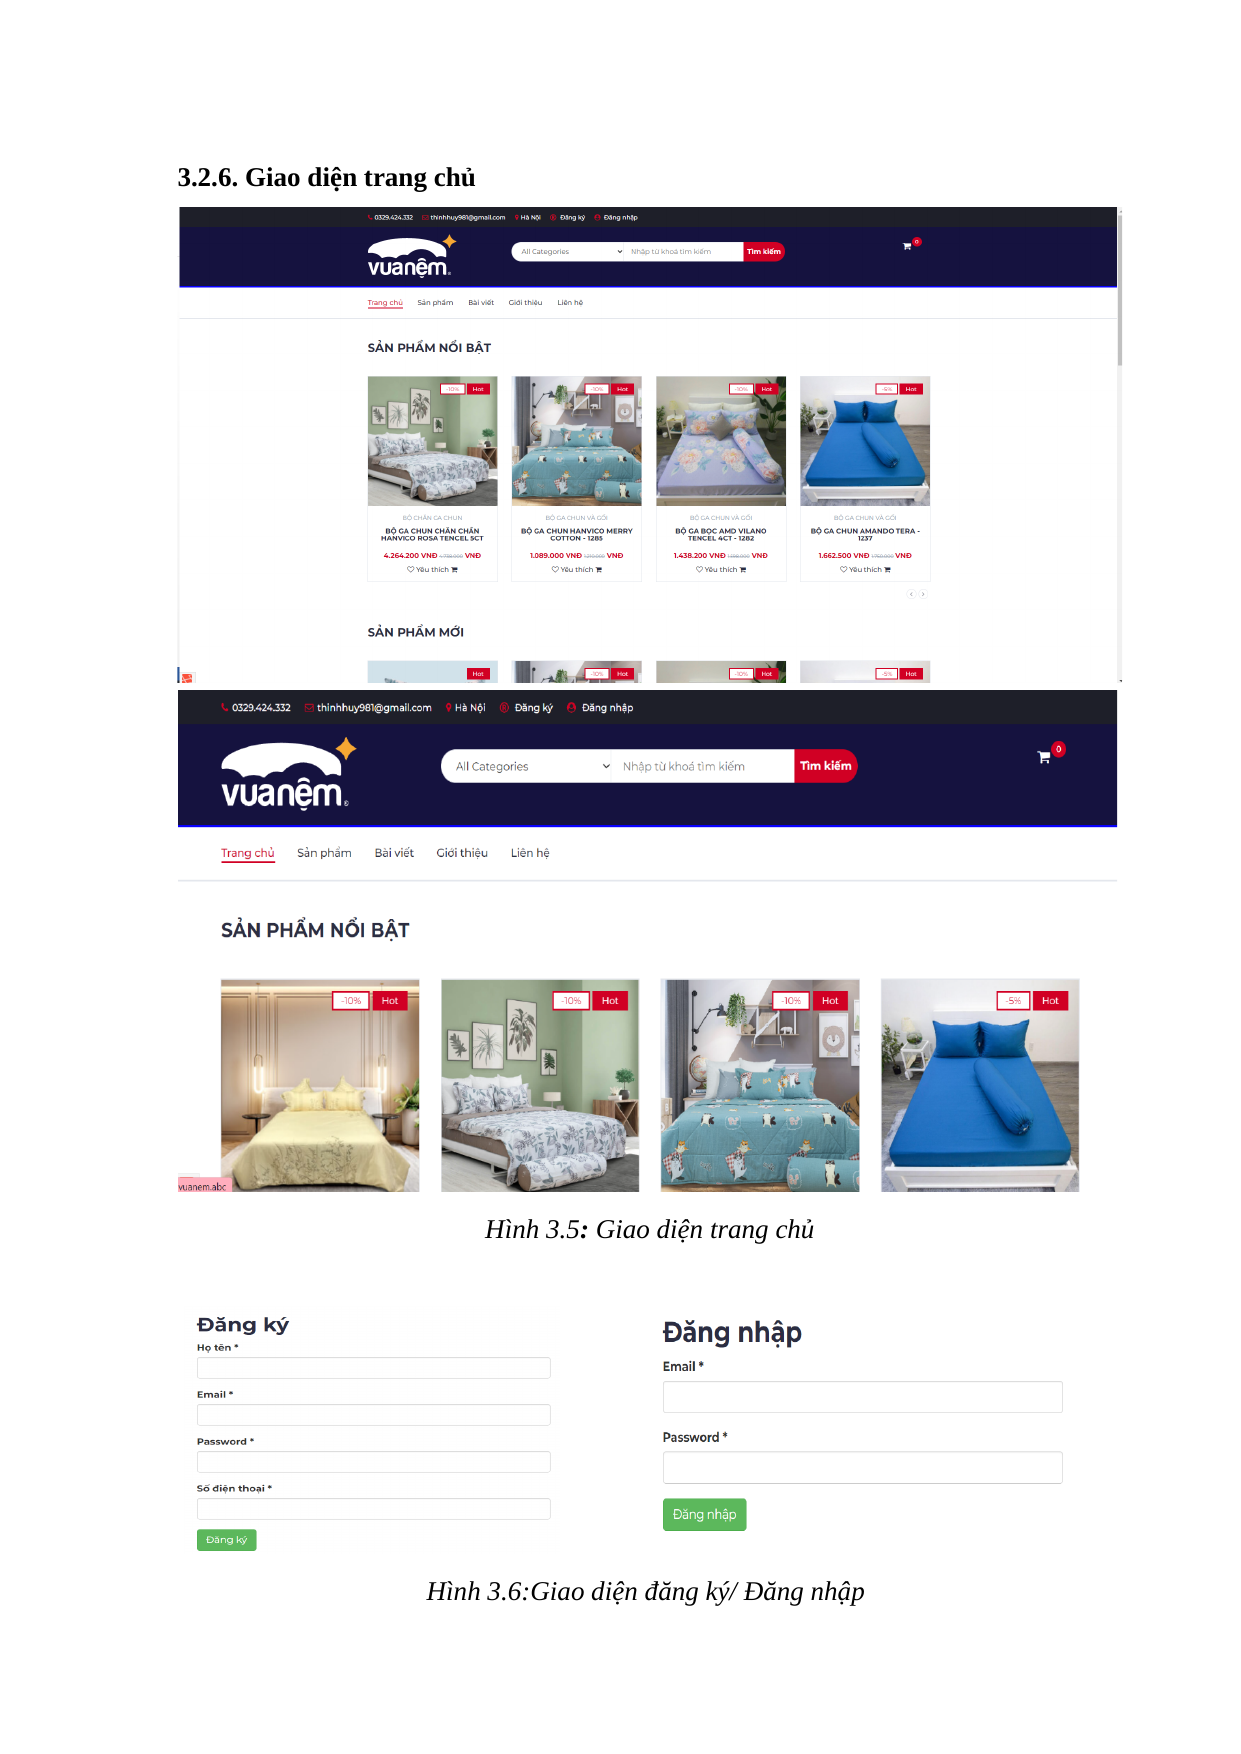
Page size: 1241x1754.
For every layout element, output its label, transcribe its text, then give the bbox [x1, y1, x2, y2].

table_header [166, 1307, 650, 1568]
table_header [650, 1307, 1133, 1568]
picture [176, 690, 1117, 1191]
picture [183, 1306, 561, 1554]
picture [657, 1306, 1067, 1537]
subtitle 3.2.6. Giao diện trang chủ [177, 161, 1122, 192]
picture [177, 207, 1123, 683]
